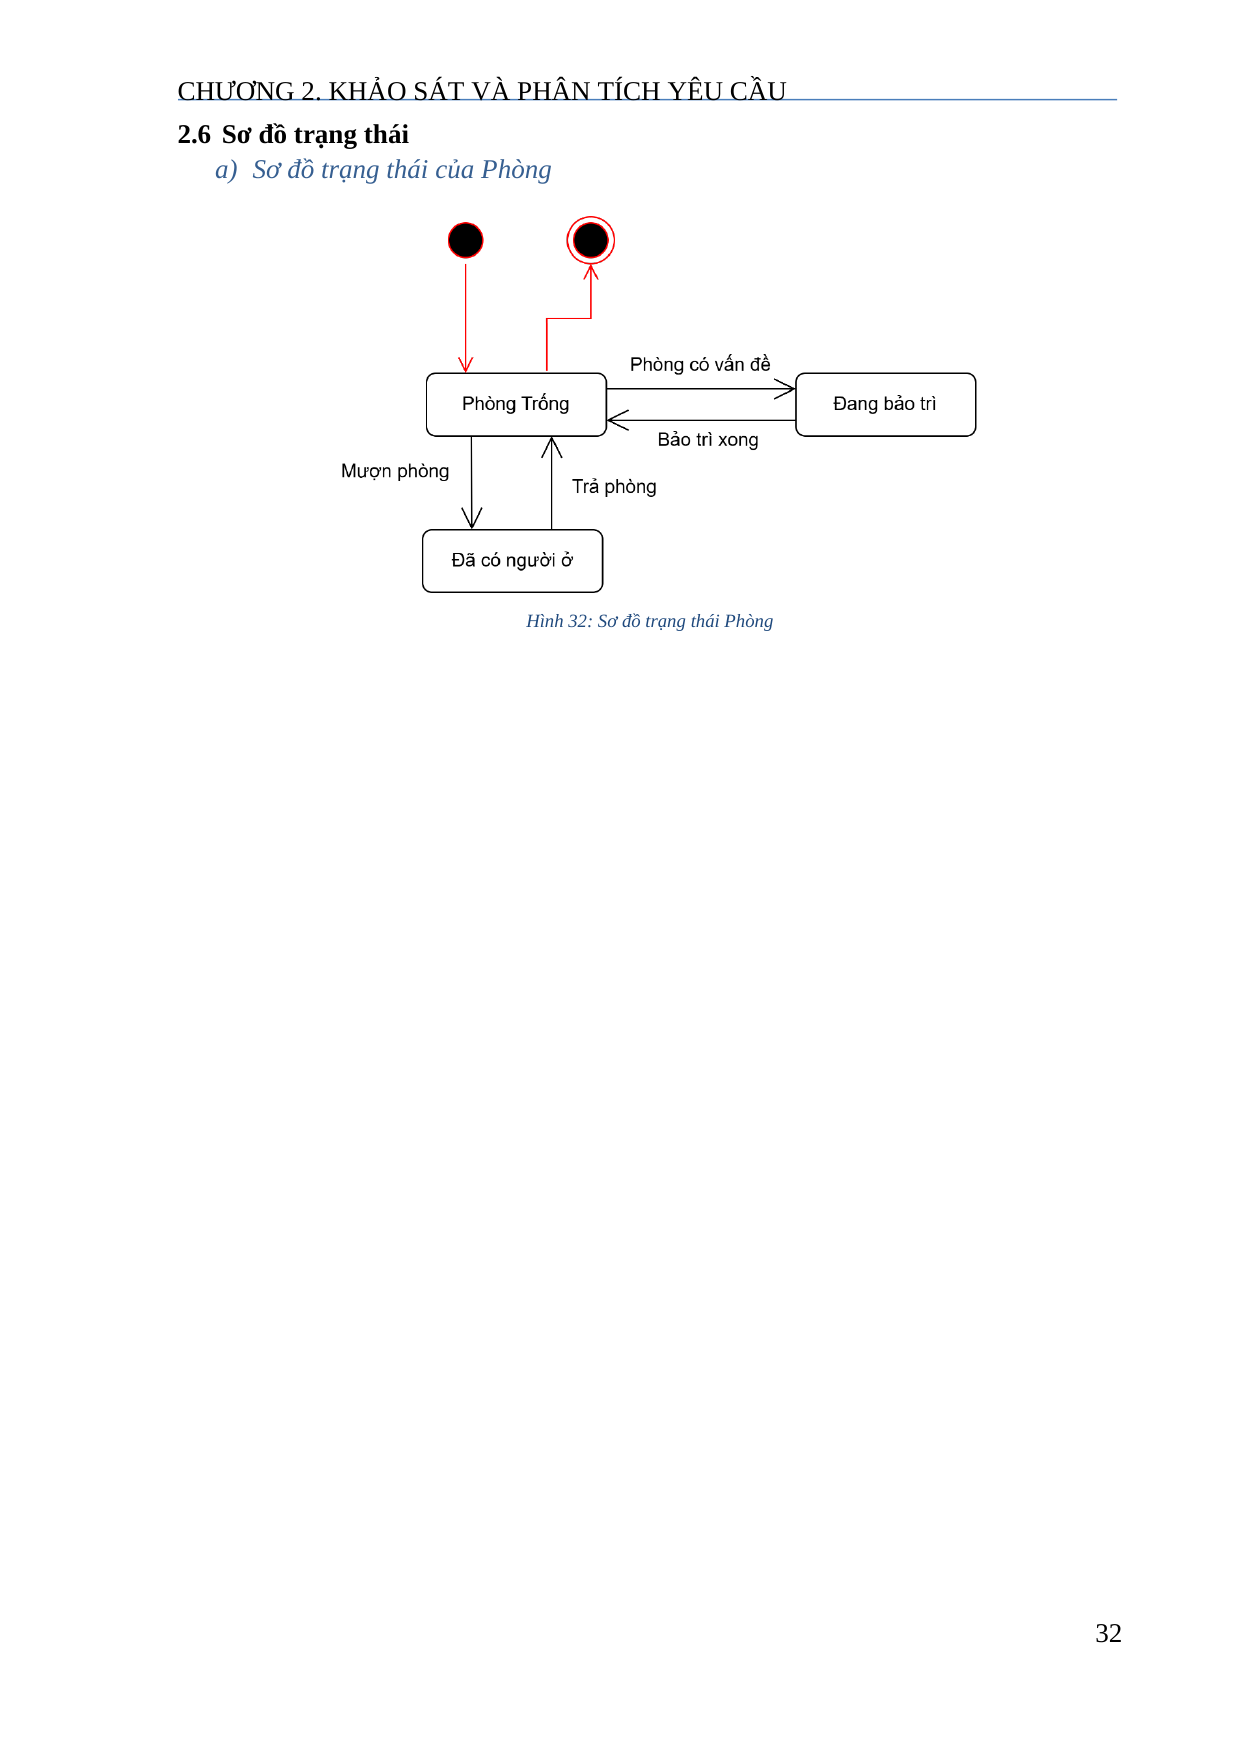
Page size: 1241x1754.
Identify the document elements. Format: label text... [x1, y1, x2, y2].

subtitle Sơ đồ trạng thái [177, 118, 1122, 149]
subtitle Sơ đồ trạng thái của Phòng [215, 153, 1122, 184]
text Hình 32: Sơ đồ trạng thái Phòng [177, 609, 1122, 631]
picture [308, 200, 992, 610]
